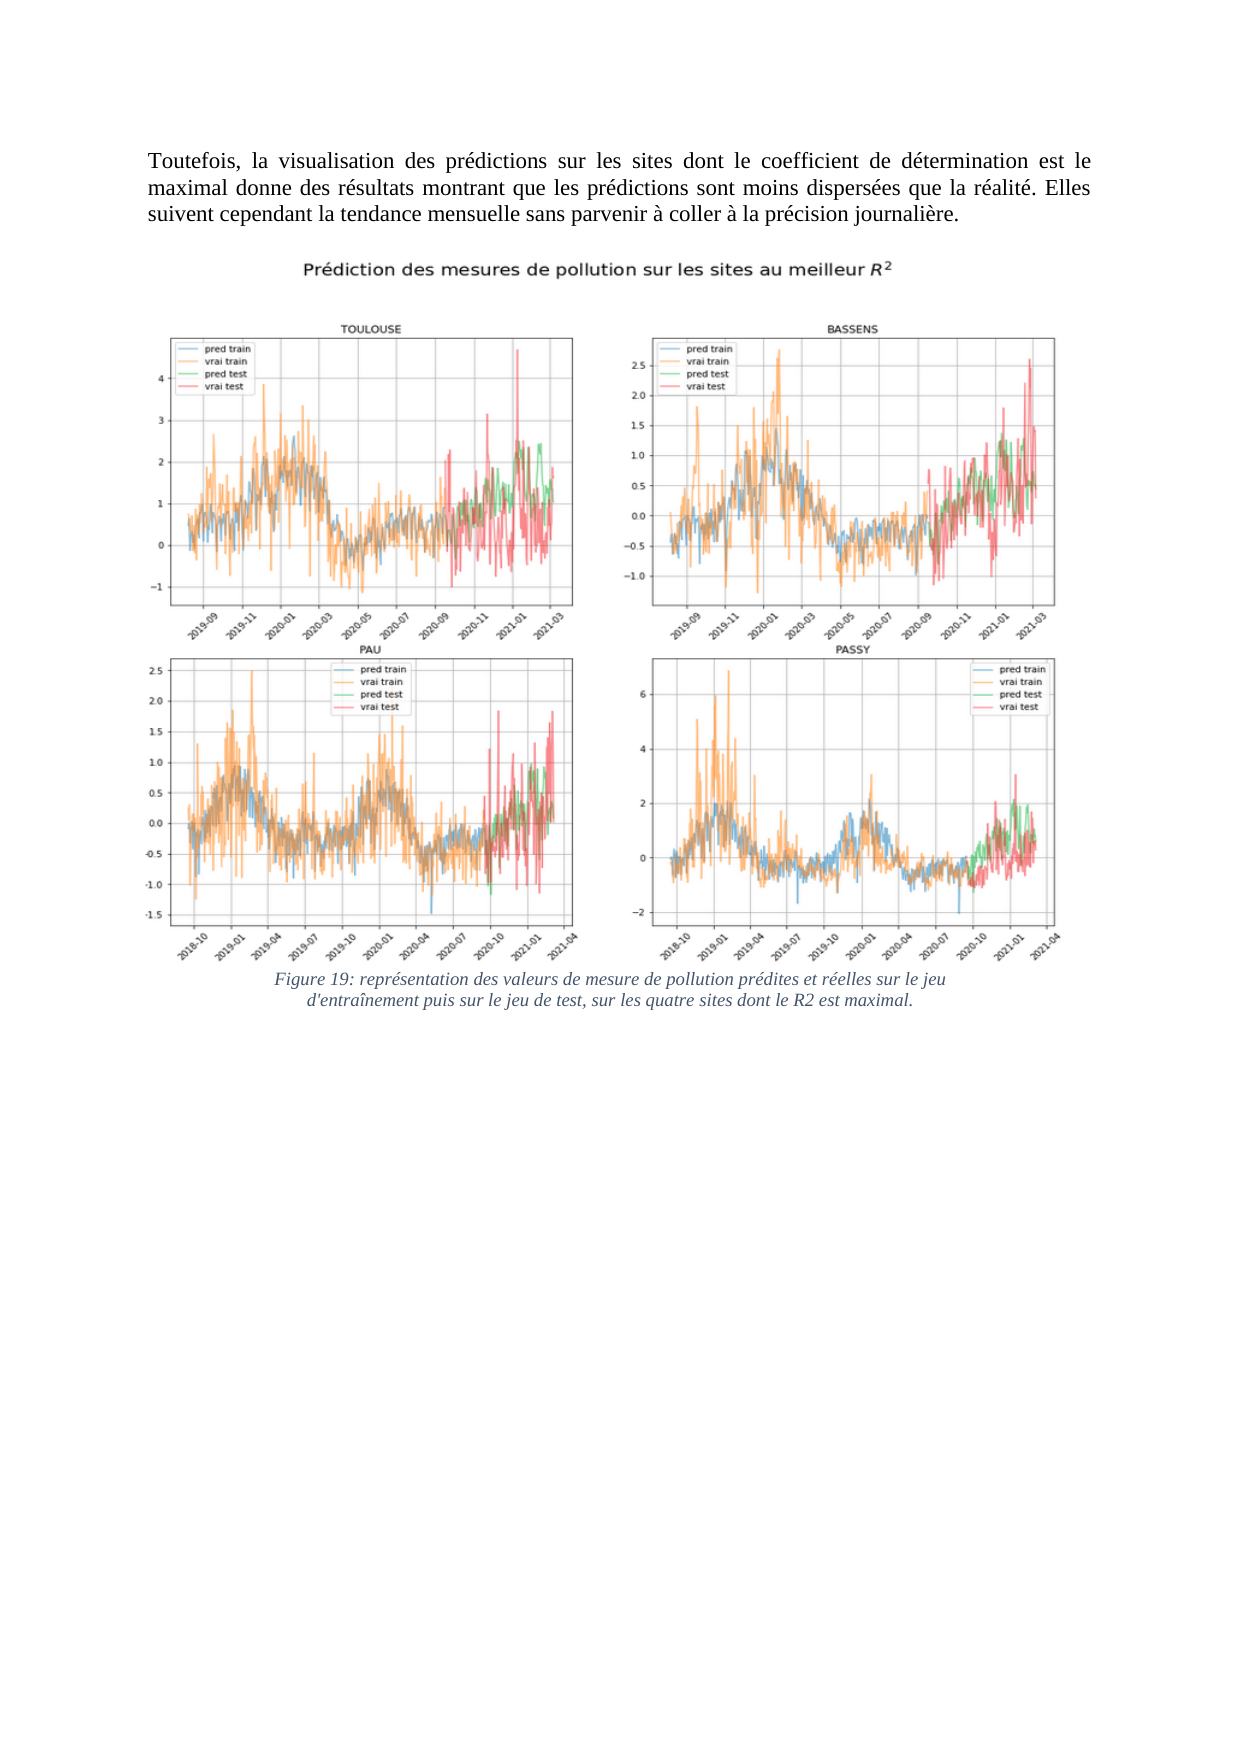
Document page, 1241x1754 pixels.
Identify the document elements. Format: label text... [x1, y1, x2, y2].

picture [145, 255, 1077, 968]
text Toutefois, la visualisation des prédictions sur les sites dont le coefficient de détermination est le maximal donne des résultats montrant que les prédictions sont moins dispersées que la réalité. Elles suivent cependant la tendance mensuelle sans parvenir à coller à la précision journalière. [148, 148, 1093, 227]
